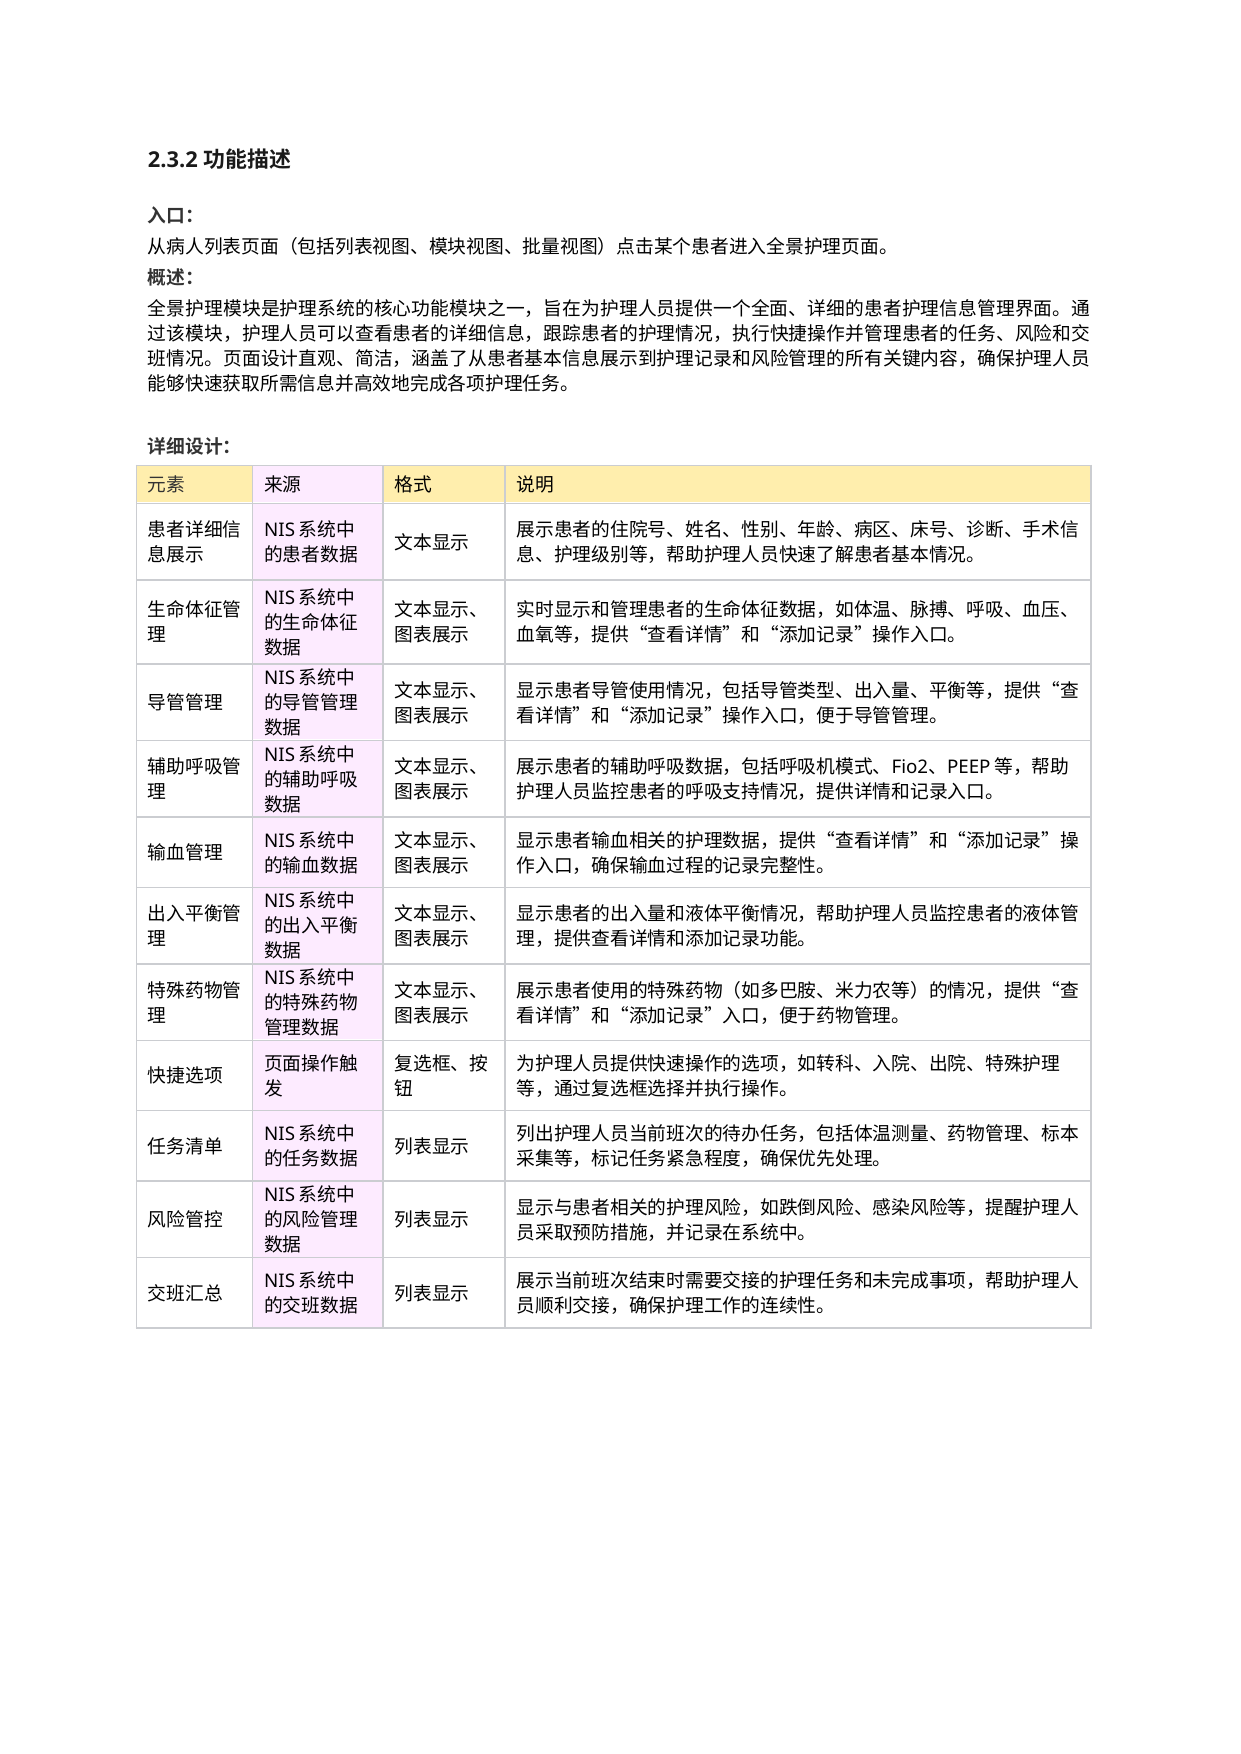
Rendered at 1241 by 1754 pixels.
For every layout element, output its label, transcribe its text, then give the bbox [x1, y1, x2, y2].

text 概述： [148, 264, 1093, 289]
text 入口： [148, 202, 1093, 227]
table_cell 实时显示和管理患者的生命体征数据，如体温、脉搏、呼吸、血压、血氧等，提供“查看详情”和“添加记录”操作入口。 [506, 581, 1090, 663]
table_header 格式 [384, 466, 504, 502]
table_cell 文本显示、图表展示 [384, 965, 504, 1039]
table_cell 特殊药物管理 [137, 965, 252, 1039]
table_header 来源 [253, 466, 382, 502]
table_cell 为护理人员提供快速操作的选项，如转科、入院、出院、特殊护理等，通过复选框选择并执行操作。 [506, 1041, 1090, 1110]
text 从病人列表页面（包括列表视图、模块视图、批量视图）点击某个患者进入全景护理页面。 [148, 233, 1093, 258]
table_cell 生命体征管理 [137, 581, 252, 663]
table_cell NIS系统中的导管管理数据 [253, 665, 382, 739]
table_cell 文本显示、图表展示 [384, 581, 504, 663]
table_cell 展示患者使用的特殊药物（如多巴胺、米力农等）的情况，提供“查看详情”和“添加记录”入口，便于药物管理。 [506, 965, 1090, 1039]
table_cell 展示患者的辅助呼吸数据，包括呼吸机模式、Fio2、PEEP等，帮助护理人员监控患者的呼吸支持情况，提供详情和记录入口。 [506, 741, 1090, 816]
text 详细设计： [148, 433, 1093, 458]
table_cell 风险管控 [137, 1182, 252, 1257]
table_cell NIS系统中的生命体征数据 [253, 581, 382, 663]
table_cell 文本显示、图表展示 [384, 665, 504, 739]
table_cell 文本显示、图表展示 [384, 741, 504, 816]
table_cell 文本显示 [384, 504, 504, 579]
table_cell 列表显示 [384, 1258, 504, 1327]
table_cell 快捷选项 [137, 1041, 252, 1110]
table_cell 文本显示、图表展示 [384, 888, 504, 963]
text 全景护理模块是护理系统的核心功能模块之一，旨在为护理人员提供一个全面、详细的患者护理信息管理界面。通过该模块，护理人员可以查看患者的详细信息，跟踪患者的护理情况，执行快捷操作并管理患者的任务、风险和交班情况。页面设计直观、简洁，涵盖了从患者基本信息展示到护理记录和风险管理的所有关键内容，确保护理人员能够快速获取所需信息并高效地完成各项护理任务。 [148, 296, 1093, 396]
table_cell 任务清单 [137, 1111, 252, 1180]
table_cell 页面操作触发 [253, 1041, 382, 1110]
table_cell NIS系统中的患者数据 [253, 504, 382, 579]
table_cell 列表显示 [384, 1111, 504, 1180]
table_cell 交班汇总 [137, 1258, 252, 1327]
table_header 说明 [506, 466, 1090, 502]
table_cell NIS系统中的出入平衡数据 [253, 888, 382, 963]
table_cell 展示当前班次结束时需要交接的护理任务和未完成事项，帮助护理人员顺利交接，确保护理工作的连续性。 [506, 1258, 1090, 1327]
table_header 元素 [137, 466, 252, 502]
table_cell NIS系统中的输血数据 [253, 818, 382, 886]
table_cell 展示患者的住院号、姓名、性别、年龄、病区、床号、诊断、手术信息、护理级别等，帮助护理人员快速了解患者基本情况。 [506, 504, 1090, 579]
table_cell 出入平衡管理 [137, 888, 252, 963]
table_cell 输血管理 [137, 818, 252, 886]
table_cell NIS系统中的辅助呼吸数据 [253, 741, 382, 816]
table_cell 显示与患者相关的护理风险，如跌倒风险、感染风险等，提醒护理人员采取预防措施，并记录在系统中。 [506, 1182, 1090, 1257]
table_cell 显示患者导管使用情况，包括导管类型、出入量、平衡等，提供“查看详情”和“添加记录”操作入口，便于导管管理。 [506, 665, 1090, 739]
table_cell 列表显示 [384, 1182, 504, 1257]
table_cell 导管管理 [137, 665, 252, 739]
table_cell 复选框、按钮 [384, 1041, 504, 1110]
table_cell 列出护理人员当前班次的待办任务，包括体温测量、药物管理、标本采集等，标记任务紧急程度，确保优先处理。 [506, 1111, 1090, 1180]
table_cell NIS系统中的特殊药物管理数据 [253, 965, 382, 1039]
table_cell 辅助呼吸管理 [137, 741, 252, 816]
table_cell 文本显示、图表展示 [384, 818, 504, 886]
table_cell 显示患者的出入量和液体平衡情况，帮助护理人员监控患者的液体管理，提供查看详情和添加记录功能。 [506, 888, 1090, 963]
subtitle 2.3.2 功能描述 [148, 142, 1093, 173]
table_cell NIS系统中的风险管理数据 [253, 1182, 382, 1257]
table_cell 显示患者输血相关的护理数据，提供“查看详情”和“添加记录”操作入口，确保输血过程的记录完整性。 [506, 818, 1090, 886]
table_cell NIS系统中的交班数据 [253, 1258, 382, 1327]
table_cell NIS系统中的任务数据 [253, 1111, 382, 1180]
table_cell 患者详细信息展示 [137, 504, 252, 579]
